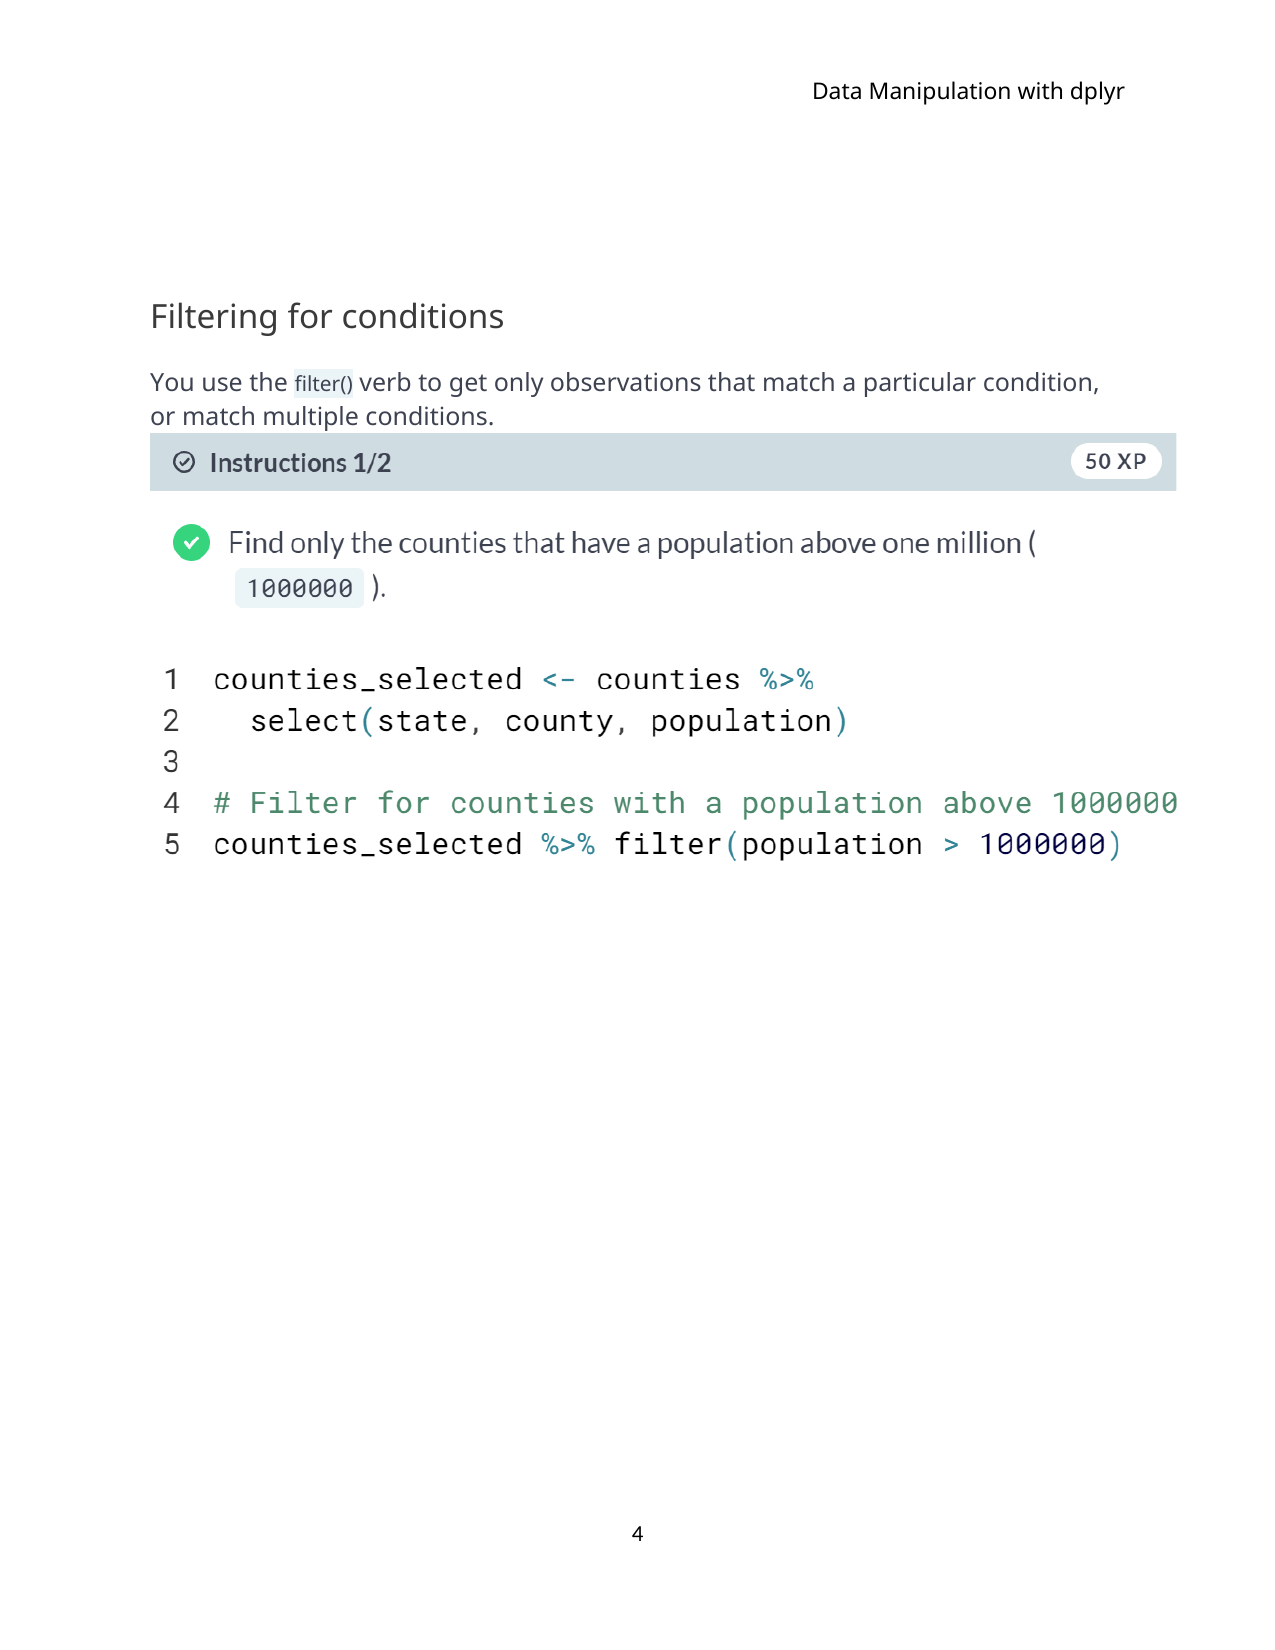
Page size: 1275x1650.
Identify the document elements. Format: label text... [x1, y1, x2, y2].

picture [150, 433, 1177, 626]
text You use the filter() verb to get only observations that match a particular condition, or match multiple conditions. [150, 365, 1125, 433]
subtitle Filtering for conditions [150, 292, 1125, 338]
picture [150, 659, 1184, 866]
